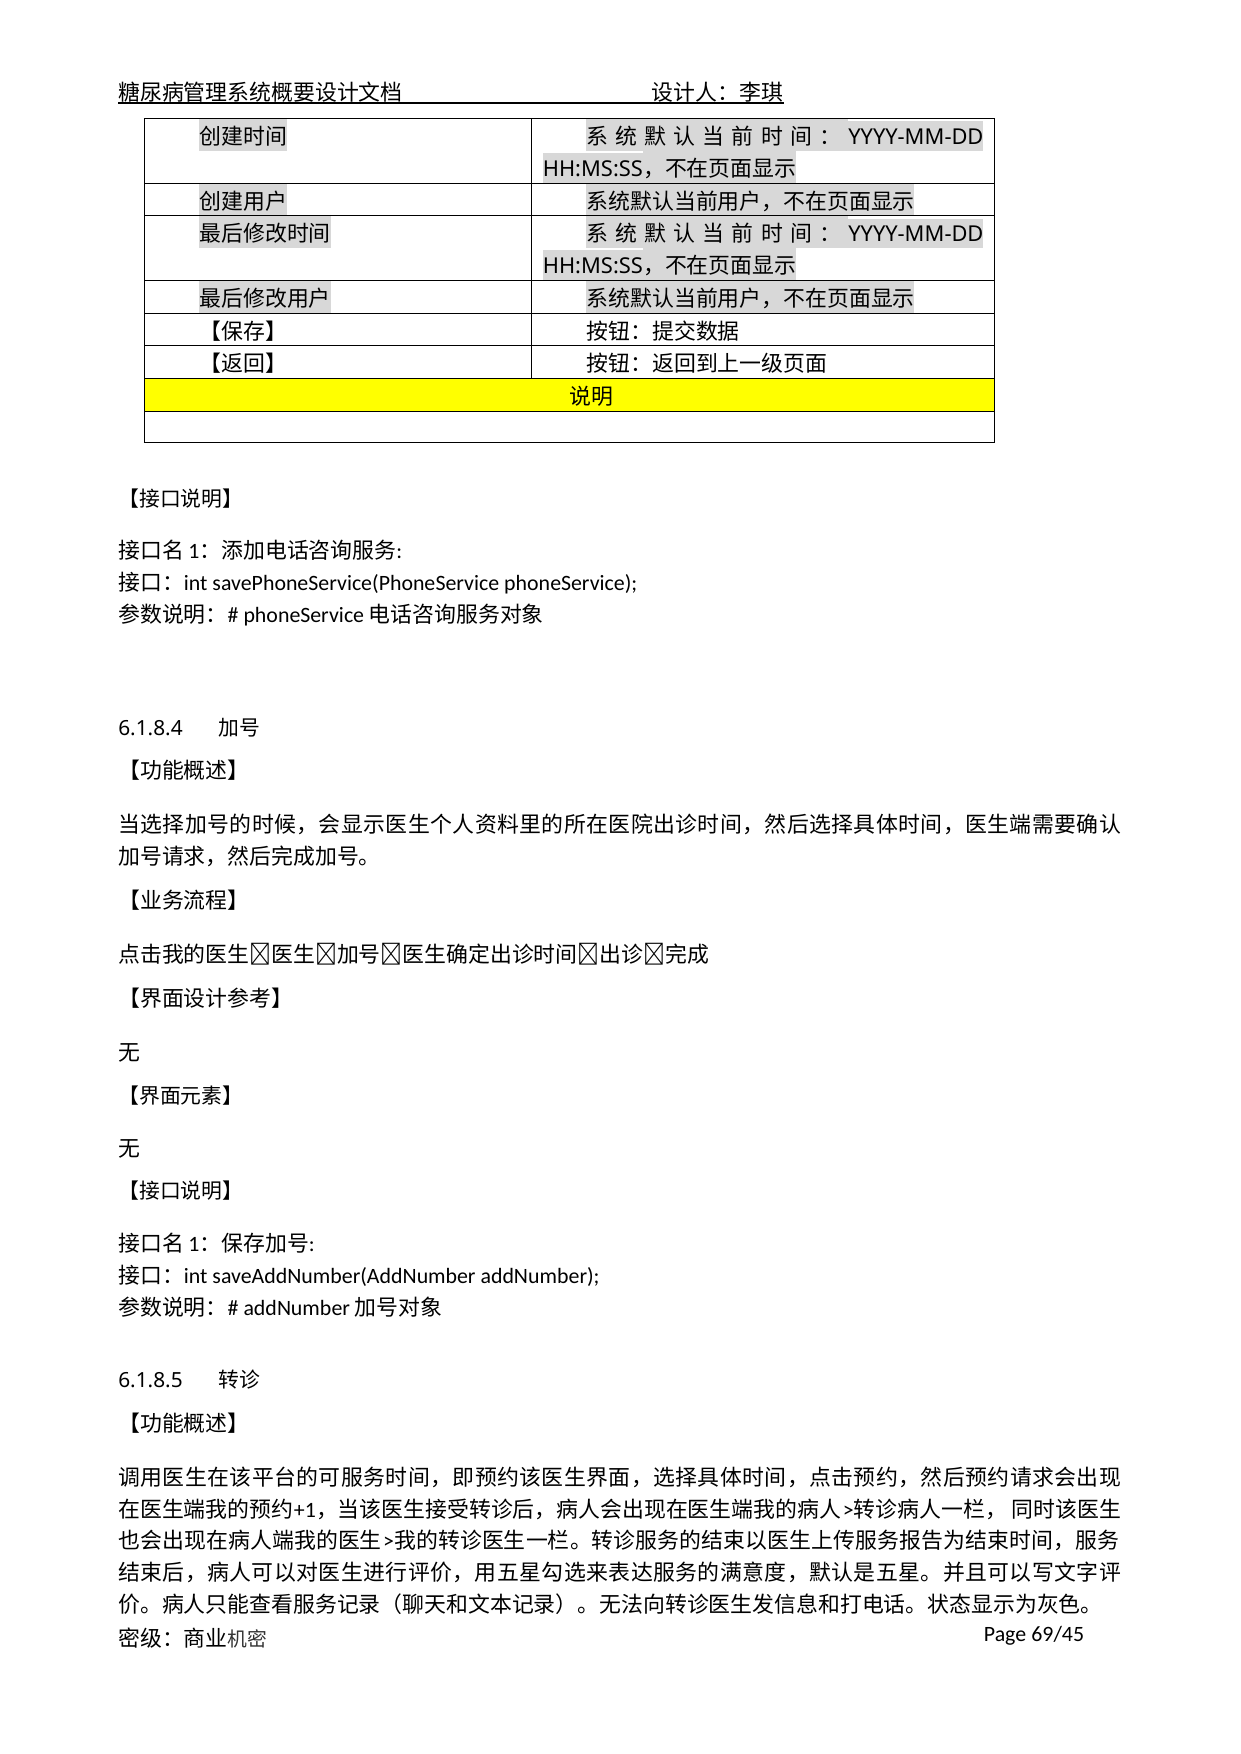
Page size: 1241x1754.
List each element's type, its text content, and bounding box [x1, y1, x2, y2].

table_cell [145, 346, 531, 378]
text 参数说明：# phoneService电话咨询服务对象 [118, 597, 1122, 628]
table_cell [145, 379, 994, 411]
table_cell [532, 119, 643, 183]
text 参数说明：# addNumber加号对象 [118, 1289, 1122, 1321]
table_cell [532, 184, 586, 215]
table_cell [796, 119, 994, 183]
subtitle 【界面设计参考】 [118, 981, 1122, 1013]
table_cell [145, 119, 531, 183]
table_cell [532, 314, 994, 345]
text 接口：int savePhoneService(PhoneService phoneService); [118, 565, 1122, 597]
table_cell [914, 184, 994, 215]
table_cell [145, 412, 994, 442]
text 无 [118, 1035, 1122, 1066]
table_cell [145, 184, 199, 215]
subtitle 加号 [118, 711, 1122, 741]
text 调用医生在该平台的可服务时间，即预约该医生界面，选择具体时间，点击预约，然后预约请求会出现在医生端我的预约+1，当该医生接受转诊后，病人会出现在医生端我的病人>转诊病人一栏， 同时该医生也会出现在病人端我的医生>我的转诊医生一栏。转诊服务的结束以医生上传服务报告为结束时间，服务结束后，病人可以对医生进行评价，用五星勾选来表达服务的满意度，默认是五星。并且可以写文字评价。病人只能查看服务记录（聊天和文本记录）。无法向转诊医生发信息和打电话。状态显示为灰色。 [118, 1460, 1122, 1618]
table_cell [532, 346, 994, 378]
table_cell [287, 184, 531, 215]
text 当选择加号的时候，会显示医生个人资料里的所在医院出诊时间，然后选择具体时间，医生端需要确认加号请求，然后完成加号。 [118, 807, 1122, 871]
text 接口：int saveAddNumber(AddNumber addNumber); [118, 1258, 1122, 1289]
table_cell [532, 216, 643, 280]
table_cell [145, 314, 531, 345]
text 接口名1：添加电话咨询服务: [118, 533, 1122, 565]
text 接口名1：保存加号: [118, 1226, 1122, 1258]
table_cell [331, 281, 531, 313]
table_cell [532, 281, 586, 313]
subtitle 【接口说明】 [118, 482, 1122, 512]
subtitle 【业务流程】 [118, 883, 1122, 915]
subtitle 转诊 [118, 1363, 1122, 1394]
subtitle 【功能概述】 [118, 1406, 1122, 1438]
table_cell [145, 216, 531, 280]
text 点击我的医生医生加号医生确定出诊时间出诊完成 [118, 937, 1122, 968]
subtitle 【界面元素】 [118, 1079, 1122, 1109]
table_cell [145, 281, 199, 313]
subtitle 【功能概述】 [118, 753, 1122, 785]
subtitle 【接口说明】 [118, 1175, 1122, 1205]
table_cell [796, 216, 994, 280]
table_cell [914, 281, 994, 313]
text 无 [118, 1131, 1122, 1162]
